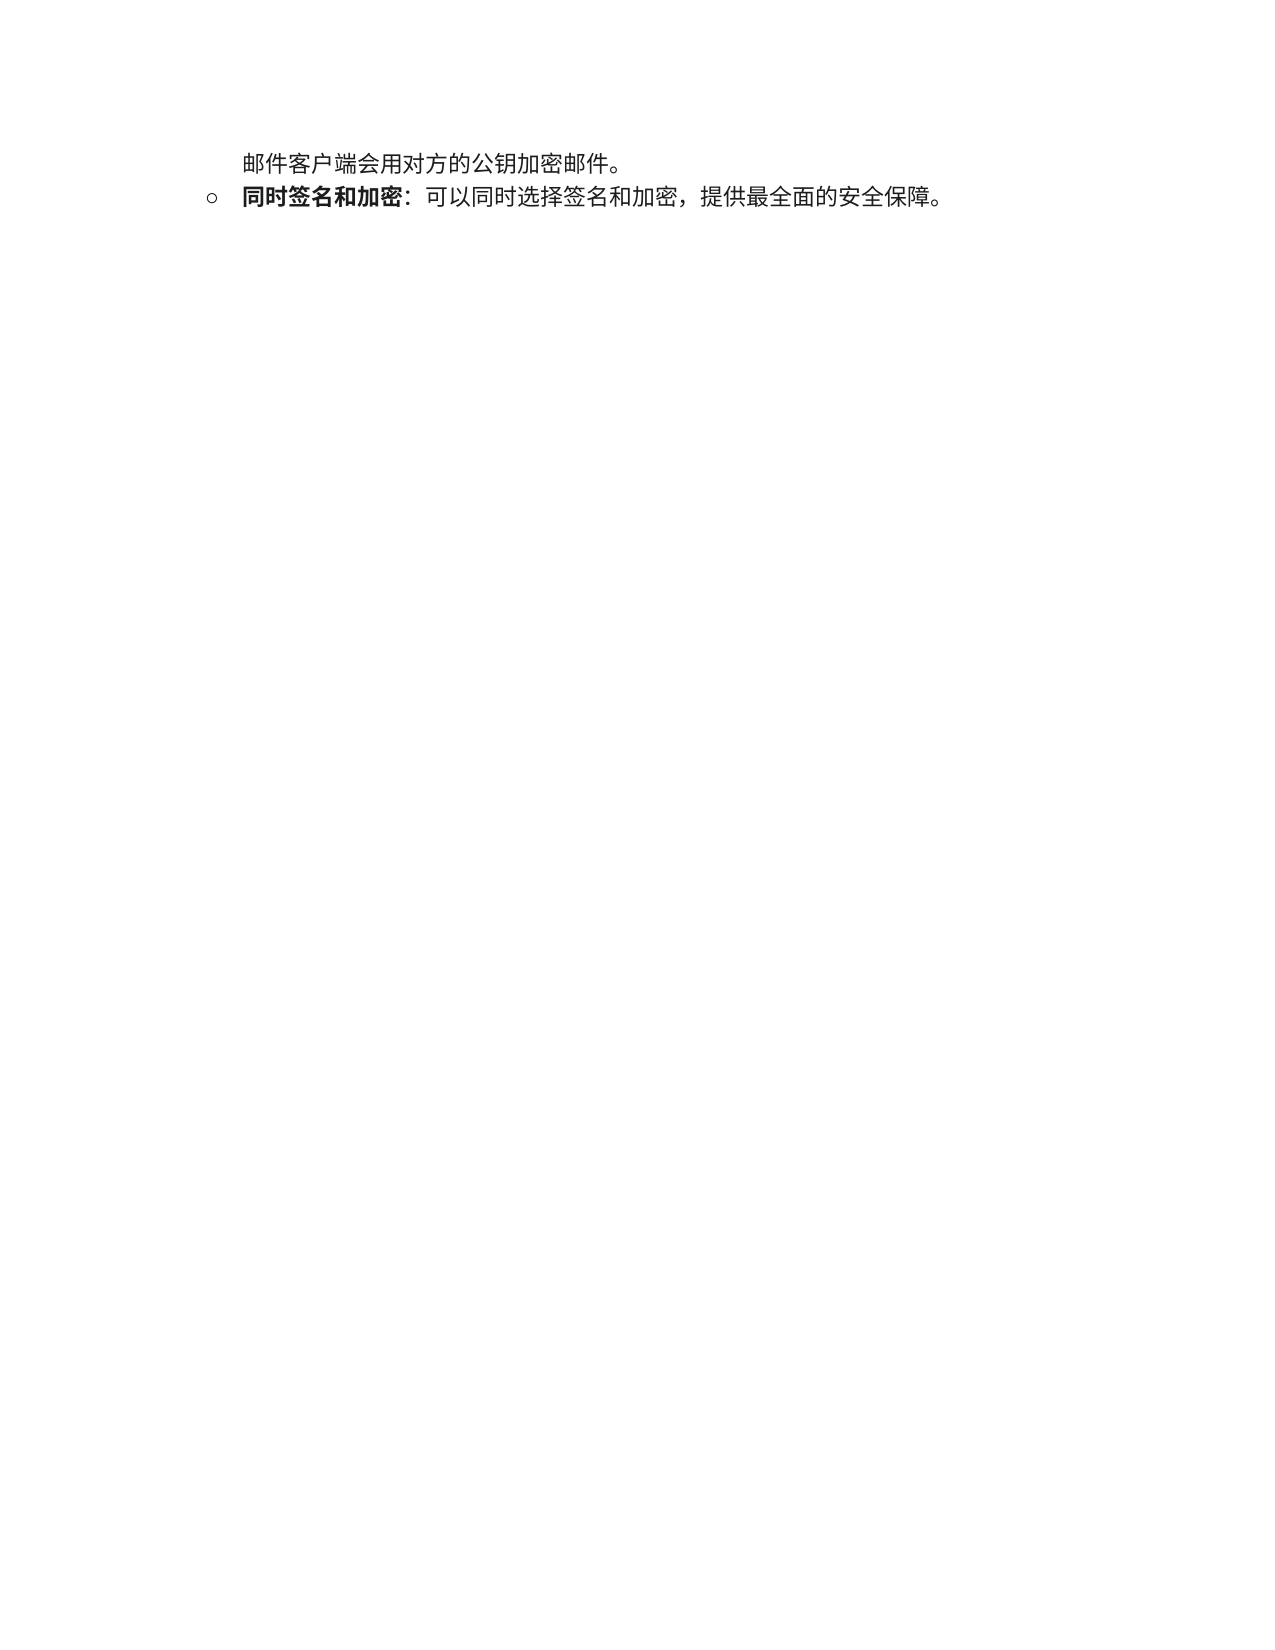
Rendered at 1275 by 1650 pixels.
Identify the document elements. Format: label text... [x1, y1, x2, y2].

list 同时签名和加密：可以同时选择签名和加密，提供最全面的安全保障。 [205, 183, 1125, 211]
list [205, 150, 1125, 179]
